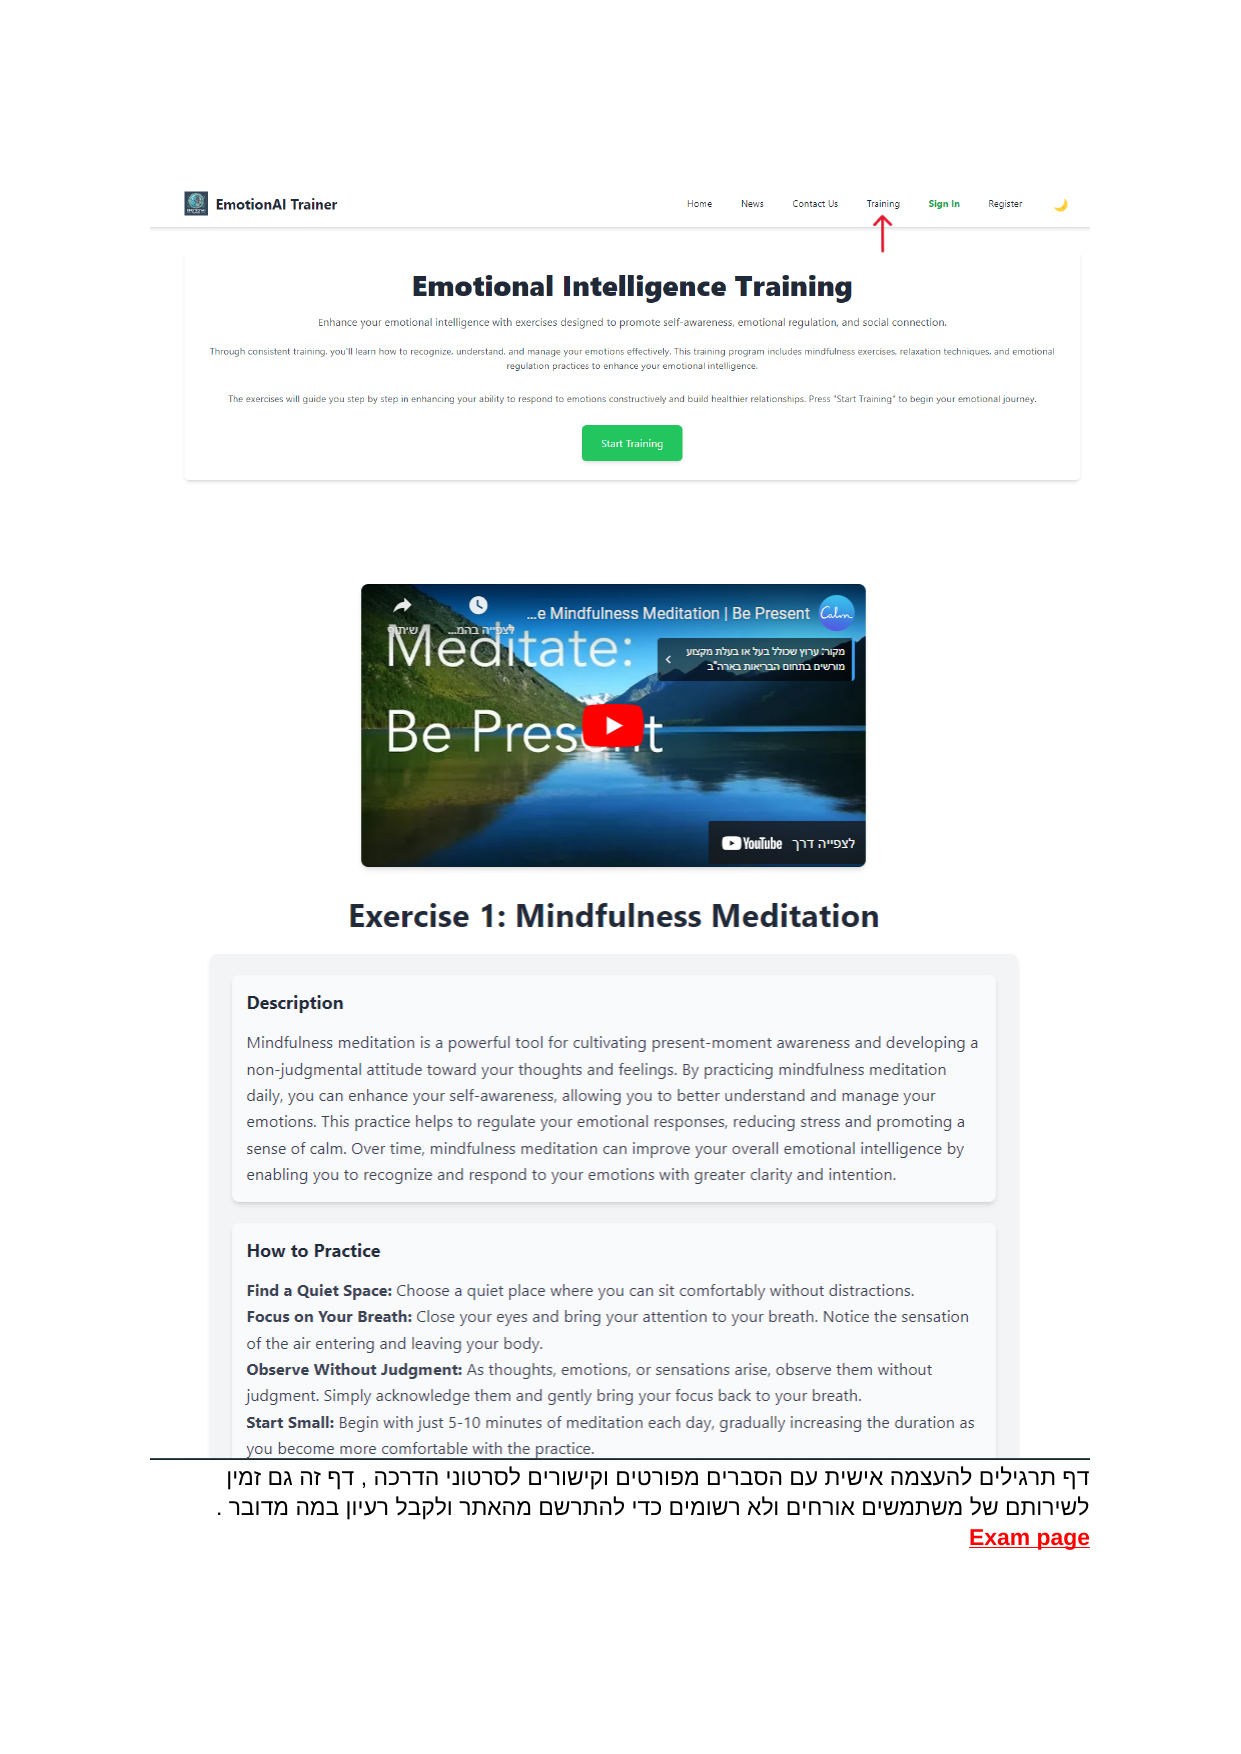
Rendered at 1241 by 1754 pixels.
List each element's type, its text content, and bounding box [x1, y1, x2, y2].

picture [150, 180, 1090, 554]
text דף תרגילים להעצמה אישית עם הסברים מפורטים וקישורים לסרטוני הדרכה , דף זה גם זמין לשירותם של משתמשים אורחים ולא רשומים כדי להתרשם מהאתר ולקבל רעיון במה מדובר . [150, 1464, 1090, 1520]
picture [150, 557, 1090, 1460]
text Exam page [150, 1524, 1090, 1551]
